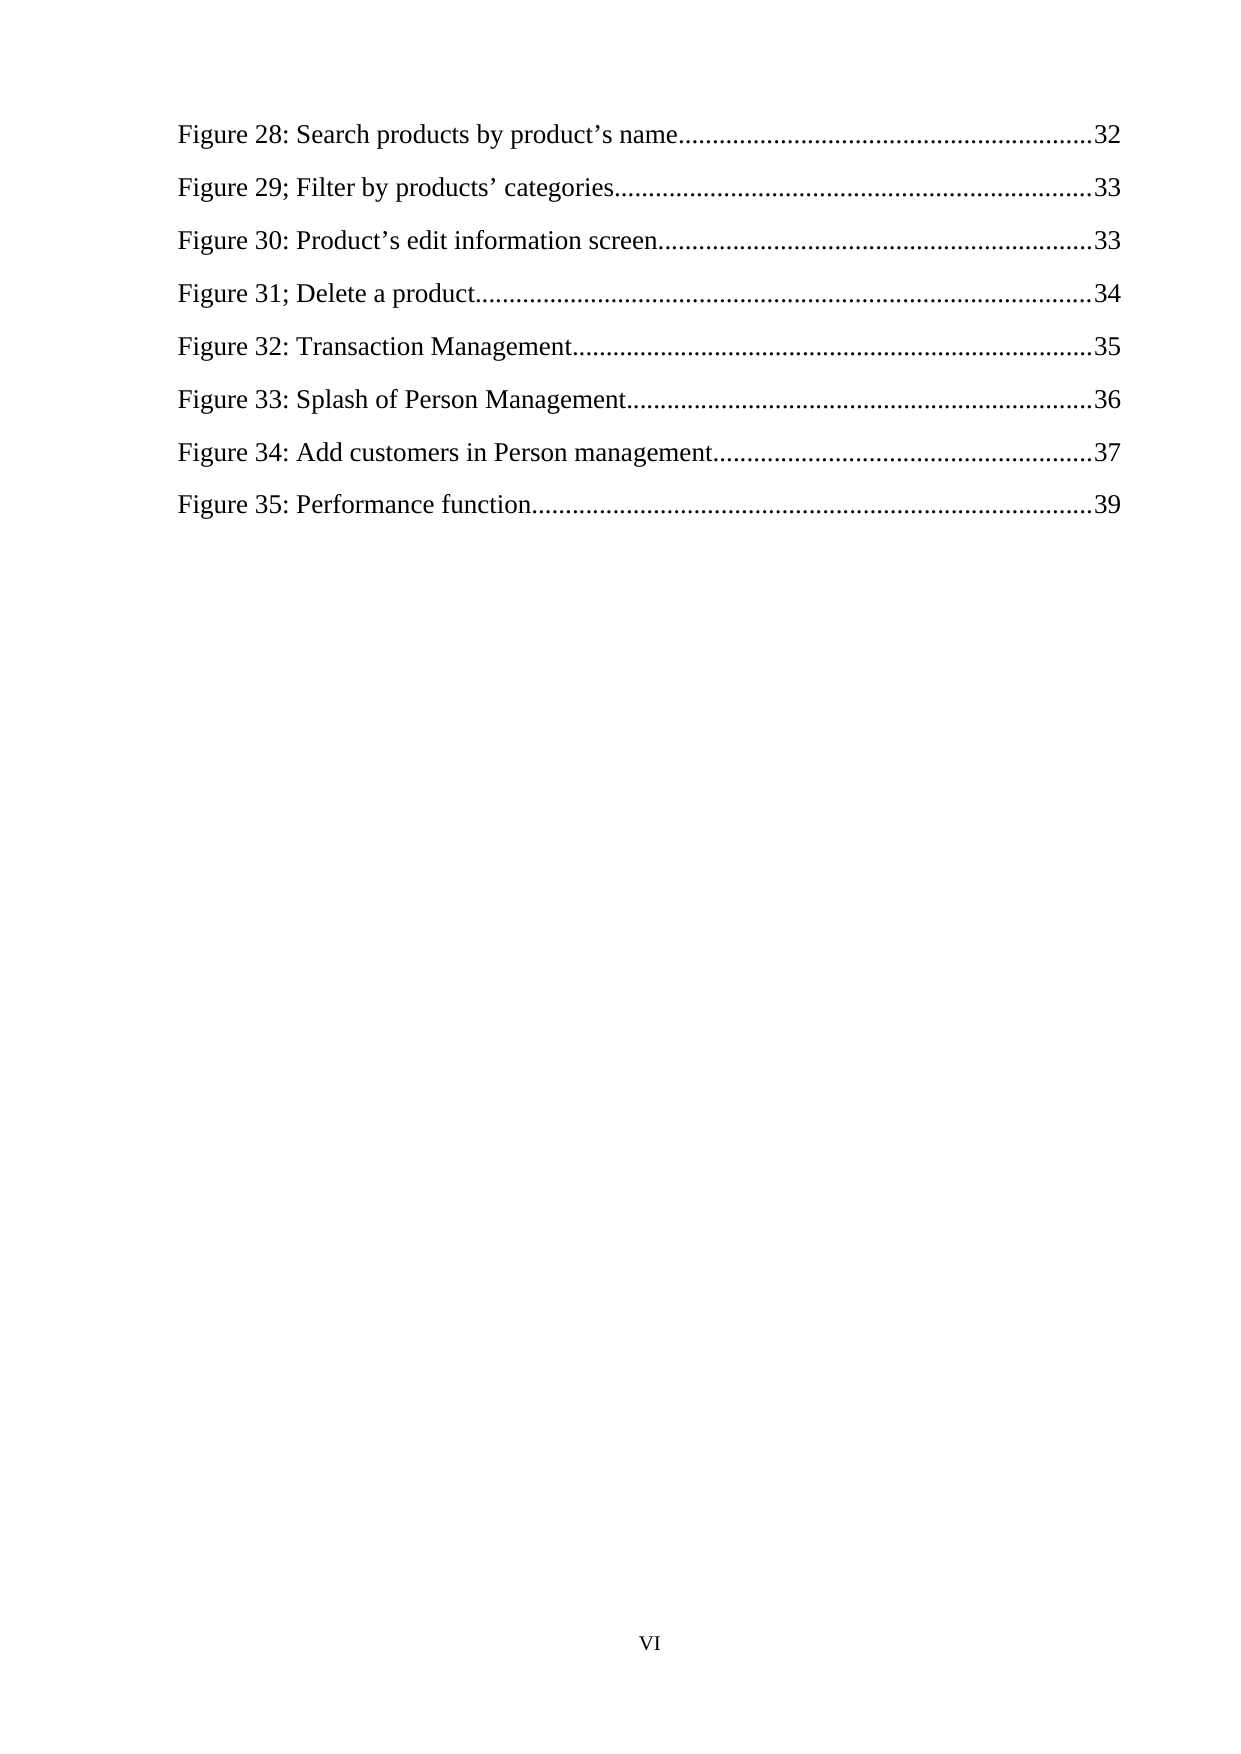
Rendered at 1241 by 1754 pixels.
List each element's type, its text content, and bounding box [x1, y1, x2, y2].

text Figure 33: Splash of Person Management 36 [177, 383, 1122, 414]
text Figure 28: Search products by product’s name 32 [177, 118, 1122, 149]
text Figure 31; Delete a product 34 [177, 277, 1122, 308]
text Figure 35: Performance function 39 [177, 488, 1122, 520]
text Figure 29; Filter by products’ categories 33 [177, 171, 1122, 202]
text Figure 32: Transaction Management 35 [177, 330, 1122, 361]
text Figure 30: Product’s edit information screen. 33 [177, 224, 1122, 255]
text Figure 34: Add customers in Person management 37 [177, 436, 1122, 467]
